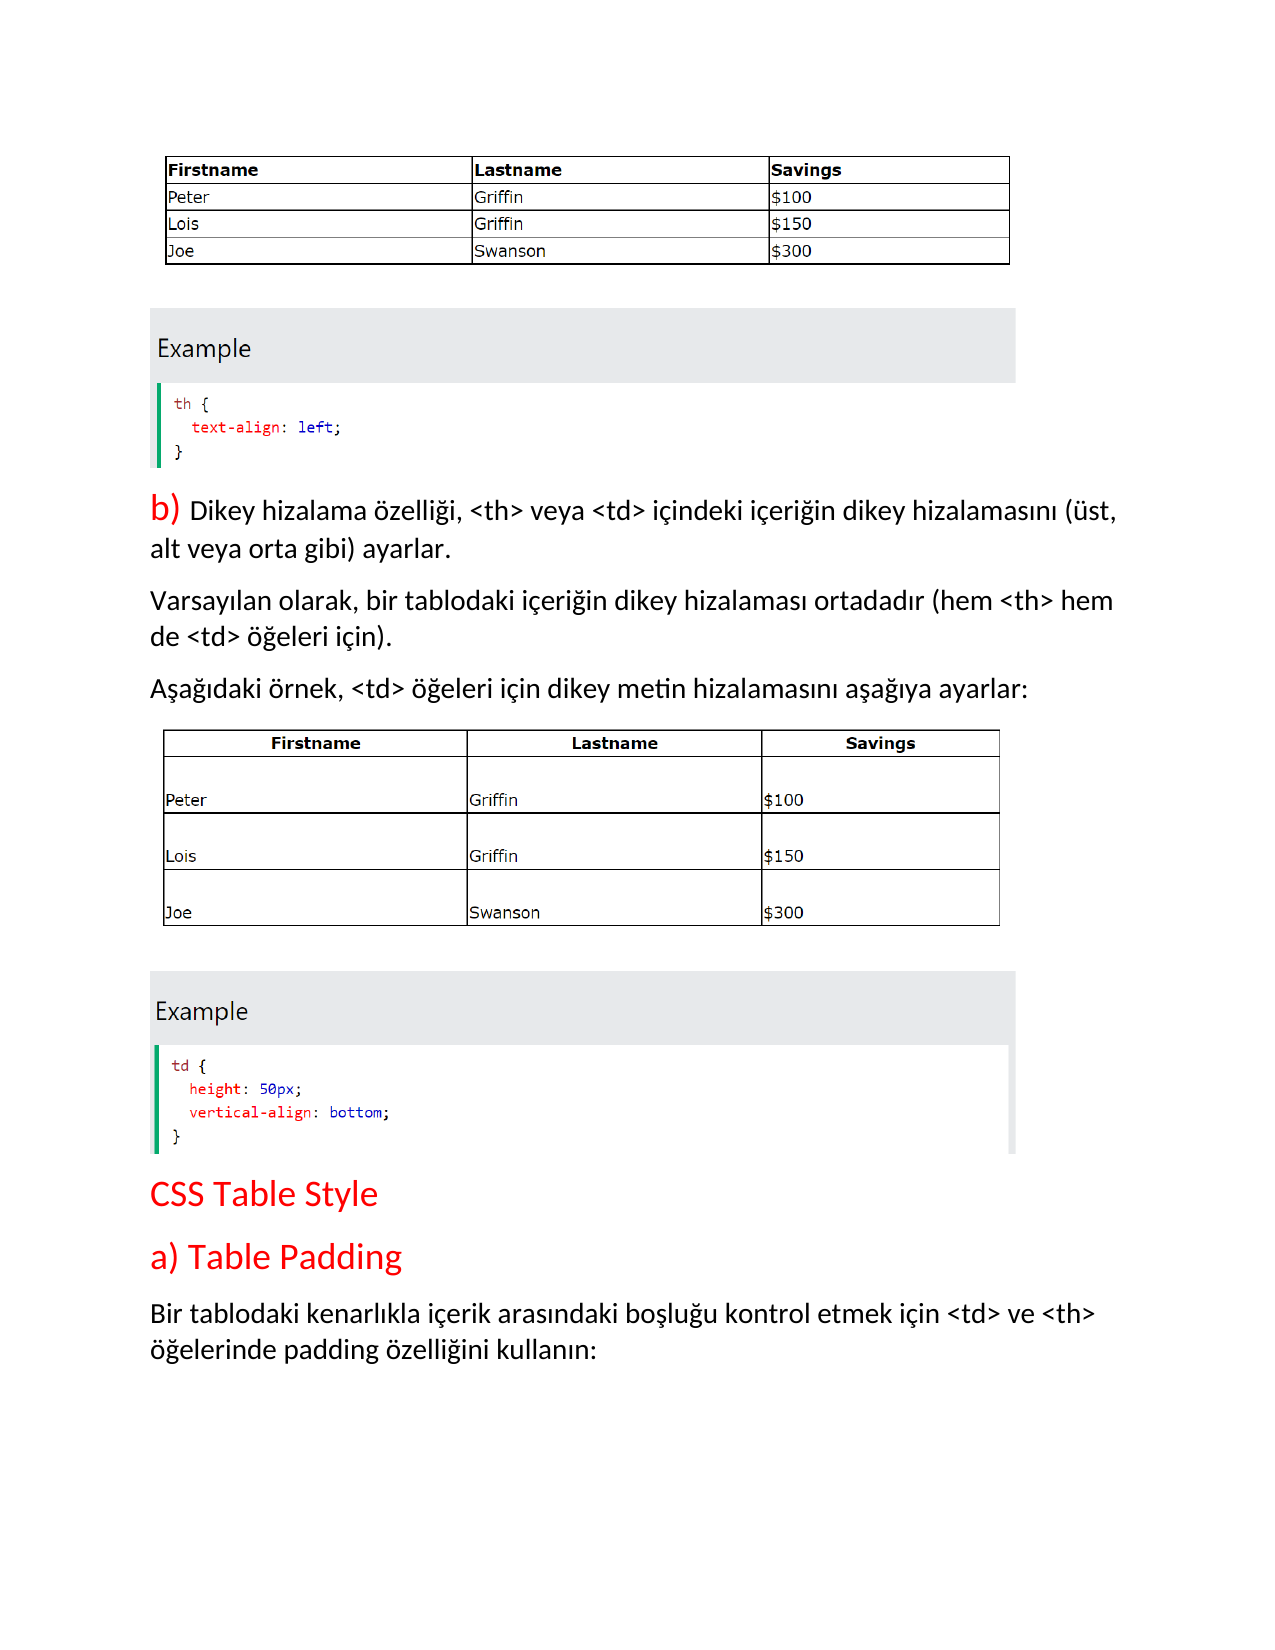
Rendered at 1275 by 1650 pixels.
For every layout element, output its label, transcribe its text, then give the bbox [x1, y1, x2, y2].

text Aşağıdaki örnek, <td> öğeleri için dikey metin hizalamasını aşağıya ayarlar: [150, 670, 1125, 706]
text b) Dikey hizalama özelliği, <th> veya <td> içindeki içeriğin dikey hizalamasını (üst, alt veya orta gibi) ayarlar. [150, 484, 1125, 565]
text a) Table Padding [150, 1233, 1125, 1278]
text Varsayılan olarak, bir tablodaki içeriğin dikey hizalaması ortadadır (hem <th> hem de <td> öğeleri için). [150, 582, 1125, 653]
picture [150, 722, 1016, 1154]
text CSS Table Style [150, 1170, 1125, 1216]
picture [150, 150, 1016, 468]
text Bir tablodaki kenarlıkla içerik arasındaki boşluğu kontrol etmek için <td> ve <th> öğelerinde padding özelliğini kullanın: [150, 1295, 1125, 1366]
